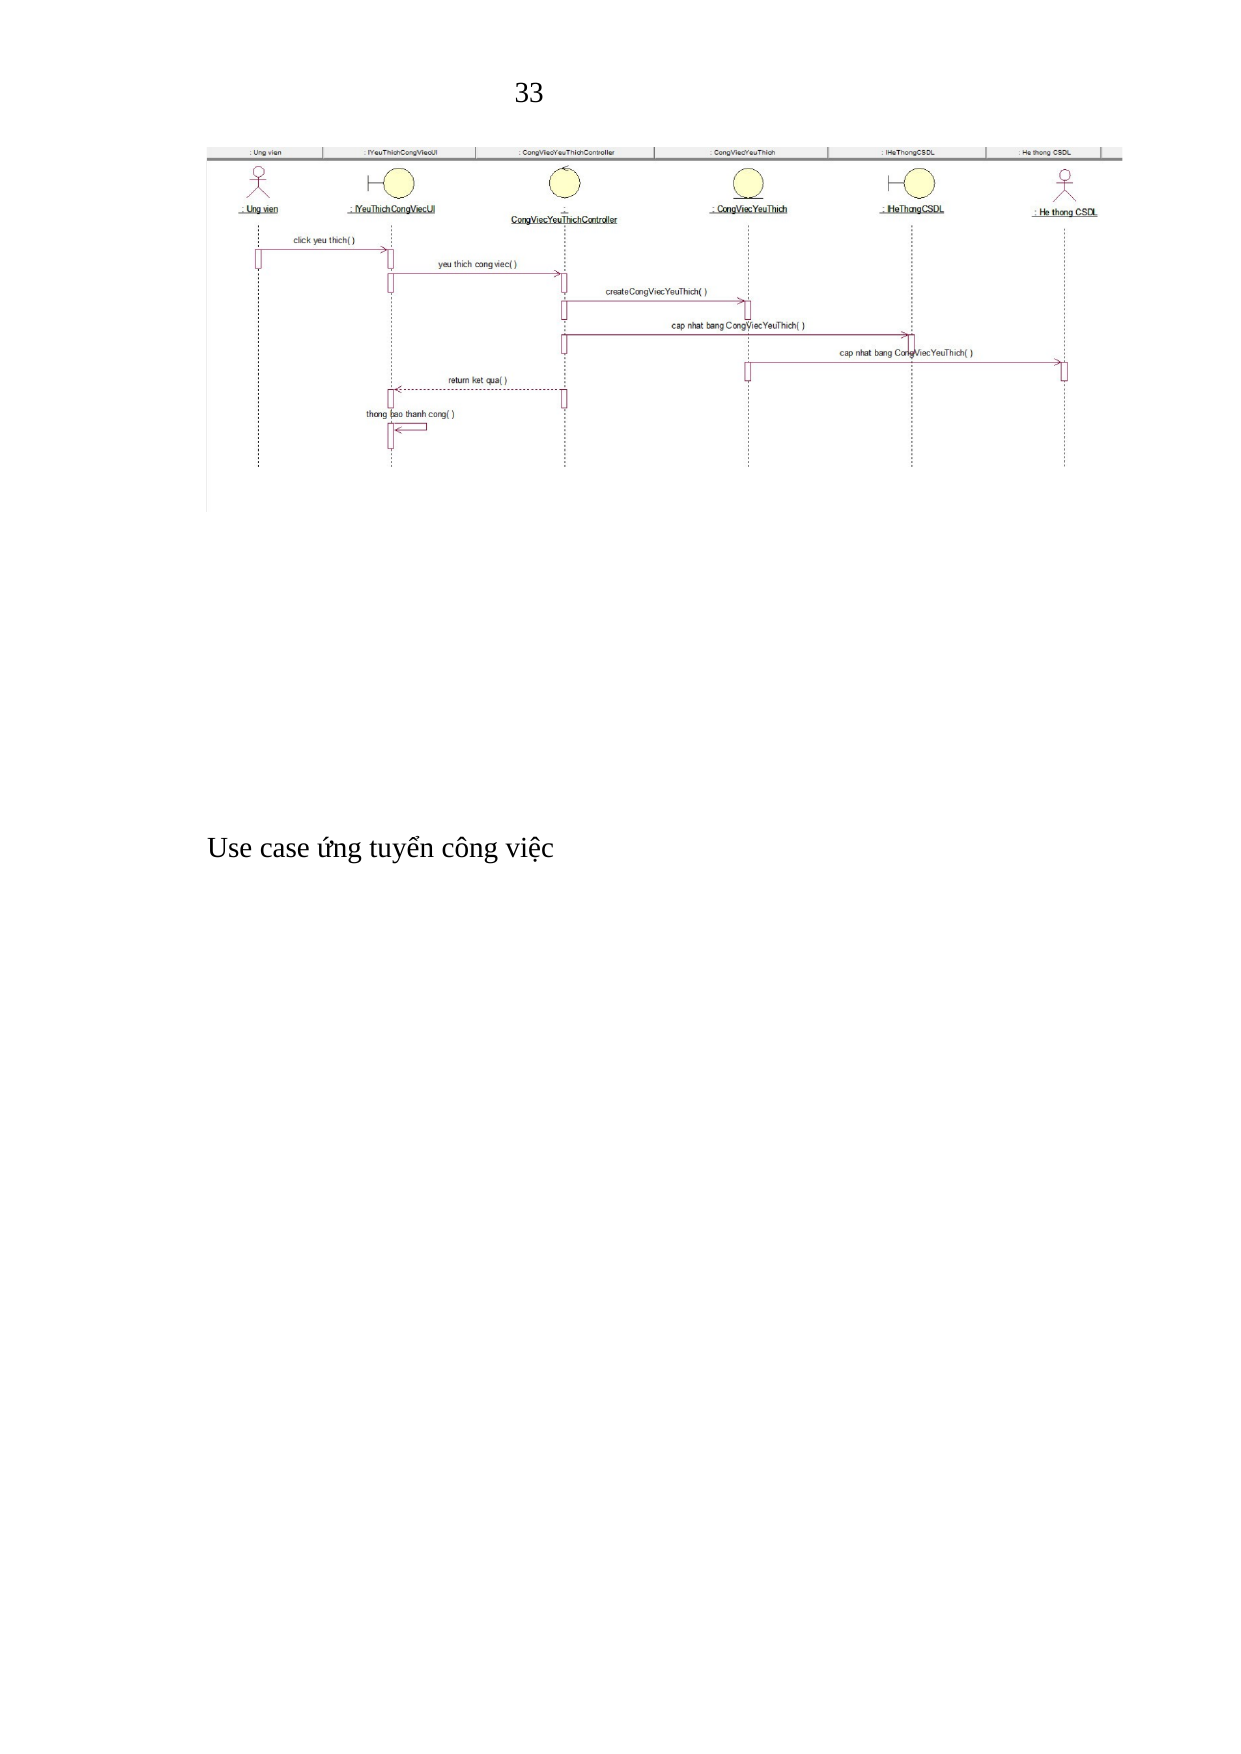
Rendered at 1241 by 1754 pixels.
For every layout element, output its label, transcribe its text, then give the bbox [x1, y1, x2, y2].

text Use case ứng tuyển công việc [207, 830, 1122, 863]
picture [206, 147, 1123, 512]
